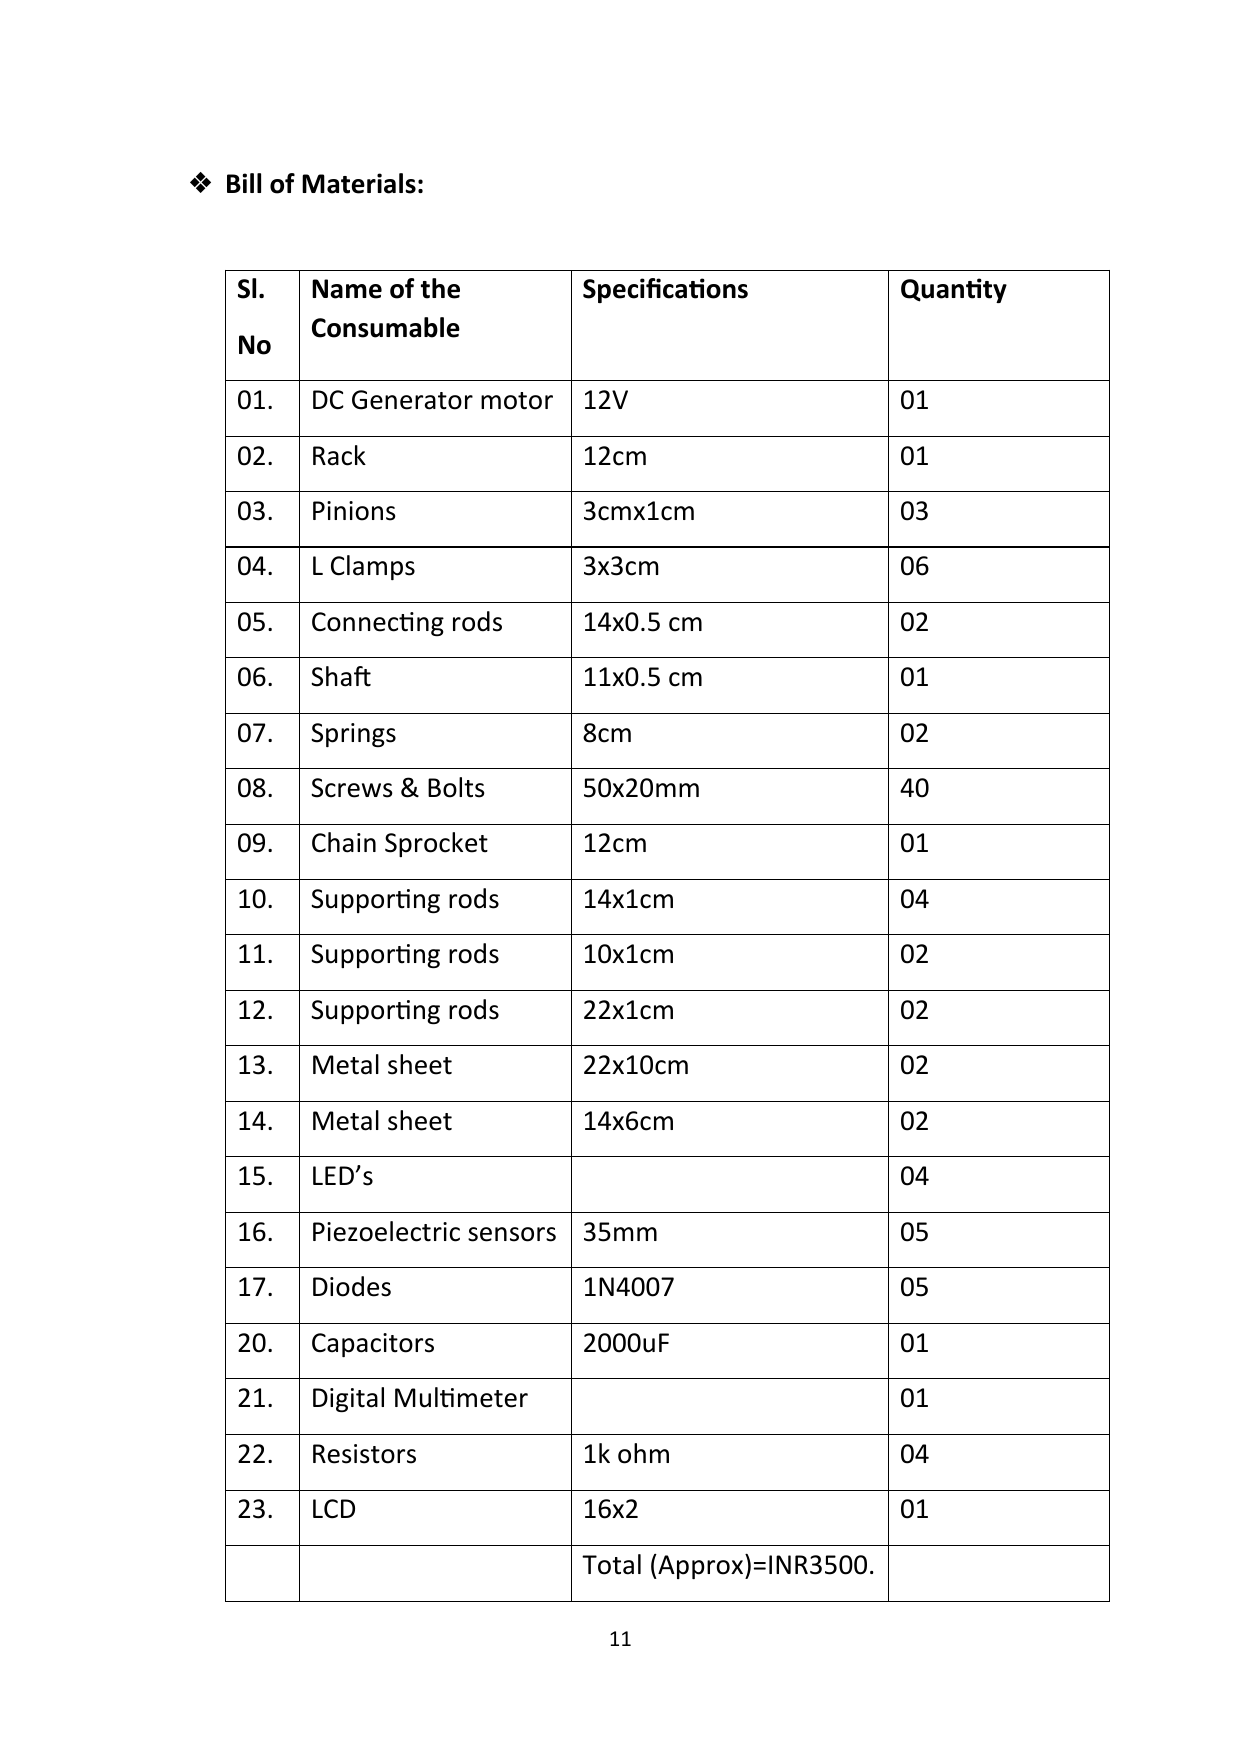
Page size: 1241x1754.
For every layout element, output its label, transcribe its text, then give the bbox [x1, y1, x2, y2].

table_cell 14. [226, 1102, 299, 1156]
table_cell Chain Sprocket [300, 825, 571, 879]
table_cell 02 [889, 1046, 1109, 1101]
table_header Quantity [889, 271, 1109, 380]
table_cell 12V [572, 381, 888, 436]
table_header Name of the Consumable [300, 271, 571, 380]
table_cell 02. [226, 437, 299, 491]
table_cell Metal sheet [300, 1102, 571, 1156]
table_cell 14x6cm [572, 1102, 888, 1156]
table_cell 16x2 [572, 1491, 888, 1545]
table_cell 04 [889, 880, 1109, 934]
table_cell 14x1cm [572, 880, 888, 934]
list Bill of Materials: [187, 150, 1090, 210]
table_cell 1k ohm [572, 1435, 888, 1489]
table_cell 2000uF [572, 1324, 888, 1378]
table_cell 8cm [572, 714, 888, 768]
table_cell 06. [226, 658, 299, 713]
table_cell 06 [889, 548, 1109, 602]
table_cell 01 [889, 658, 1109, 713]
table_cell 10. [226, 880, 299, 934]
table_cell Capacitors [300, 1324, 571, 1378]
table_cell Diodes [300, 1268, 571, 1323]
table_cell 11. [226, 935, 299, 990]
table_cell 50x20mm [572, 769, 888, 823]
table_cell 01. [226, 381, 299, 436]
table_cell 07. [226, 714, 299, 768]
table_cell 04 [889, 1435, 1109, 1489]
table_cell [300, 1546, 571, 1601]
table_cell LED’s [300, 1157, 571, 1212]
table_header Specifications [572, 271, 888, 380]
table_cell 22x10cm [572, 1046, 888, 1101]
table_cell Piezoelectric sensors [300, 1213, 571, 1267]
table_cell 02 [889, 991, 1109, 1045]
table_cell 01 [889, 1324, 1109, 1378]
table_cell 22. [226, 1435, 299, 1489]
table_cell 22x1cm [572, 991, 888, 1045]
table_cell Pinions [300, 492, 571, 546]
table_cell 01 [889, 437, 1109, 491]
table_cell DC Generator motor [300, 381, 571, 436]
table_cell 21. [226, 1379, 299, 1434]
table_cell 02 [889, 1102, 1109, 1156]
table_cell 01 [889, 381, 1109, 436]
table_cell Supporting rods [300, 880, 571, 934]
table_cell 04. [226, 548, 299, 602]
table_cell Metal sheet [300, 1046, 571, 1101]
table_cell Resistors [300, 1435, 571, 1489]
table_cell Supporting rods [300, 991, 571, 1045]
table_cell [572, 1379, 888, 1434]
table_cell 05 [889, 1268, 1109, 1323]
table_cell Connecting rods [300, 603, 571, 657]
table_cell 05 [889, 1213, 1109, 1267]
table_cell 1N4007 [572, 1268, 888, 1323]
table_cell 23. [226, 1491, 299, 1545]
table_cell 11x0.5 cm [572, 658, 888, 713]
table_cell Springs [300, 714, 571, 768]
table_cell 17. [226, 1268, 299, 1323]
table_cell 01 [889, 825, 1109, 879]
table_cell Rack [300, 437, 571, 491]
table_cell 08. [226, 769, 299, 823]
table_cell LCD [300, 1491, 571, 1545]
table_cell 02 [889, 603, 1109, 657]
table_cell 20. [226, 1324, 299, 1378]
table_cell 10x1cm [572, 935, 888, 990]
table_cell 40 [889, 769, 1109, 823]
table_cell 02 [889, 935, 1109, 990]
table_cell 03. [226, 492, 299, 546]
table_cell Digital Multimeter [300, 1379, 571, 1434]
table_cell 35mm [572, 1213, 888, 1267]
table_cell Total (Approx)=INR3500. [572, 1546, 888, 1601]
table_cell 15. [226, 1157, 299, 1212]
table_header Sl. No [226, 271, 299, 380]
table_cell [572, 1157, 888, 1212]
table_cell 01 [889, 1379, 1109, 1434]
table_cell 12cm [572, 825, 888, 879]
table_cell 3x3cm [572, 548, 888, 602]
table_cell 05. [226, 603, 299, 657]
table_cell 12. [226, 991, 299, 1045]
table_cell Shaft [300, 658, 571, 713]
table_cell [226, 1546, 299, 1601]
table_cell Screws & Bolts [300, 769, 571, 823]
table_cell 01 [889, 1491, 1109, 1545]
table_cell 3cmx1cm [572, 492, 888, 546]
table_cell L Clamps [300, 548, 571, 602]
table_cell Supporting rods [300, 935, 571, 990]
table_cell 16. [226, 1213, 299, 1267]
table_cell 03 [889, 492, 1109, 546]
table_cell [889, 1546, 1109, 1601]
table_cell 02 [889, 714, 1109, 768]
table_cell 13. [226, 1046, 299, 1101]
table_cell 14x0.5 cm [572, 603, 888, 657]
table_cell 04 [889, 1157, 1109, 1212]
table_cell 12cm [572, 437, 888, 491]
table_cell 09. [226, 825, 299, 879]
